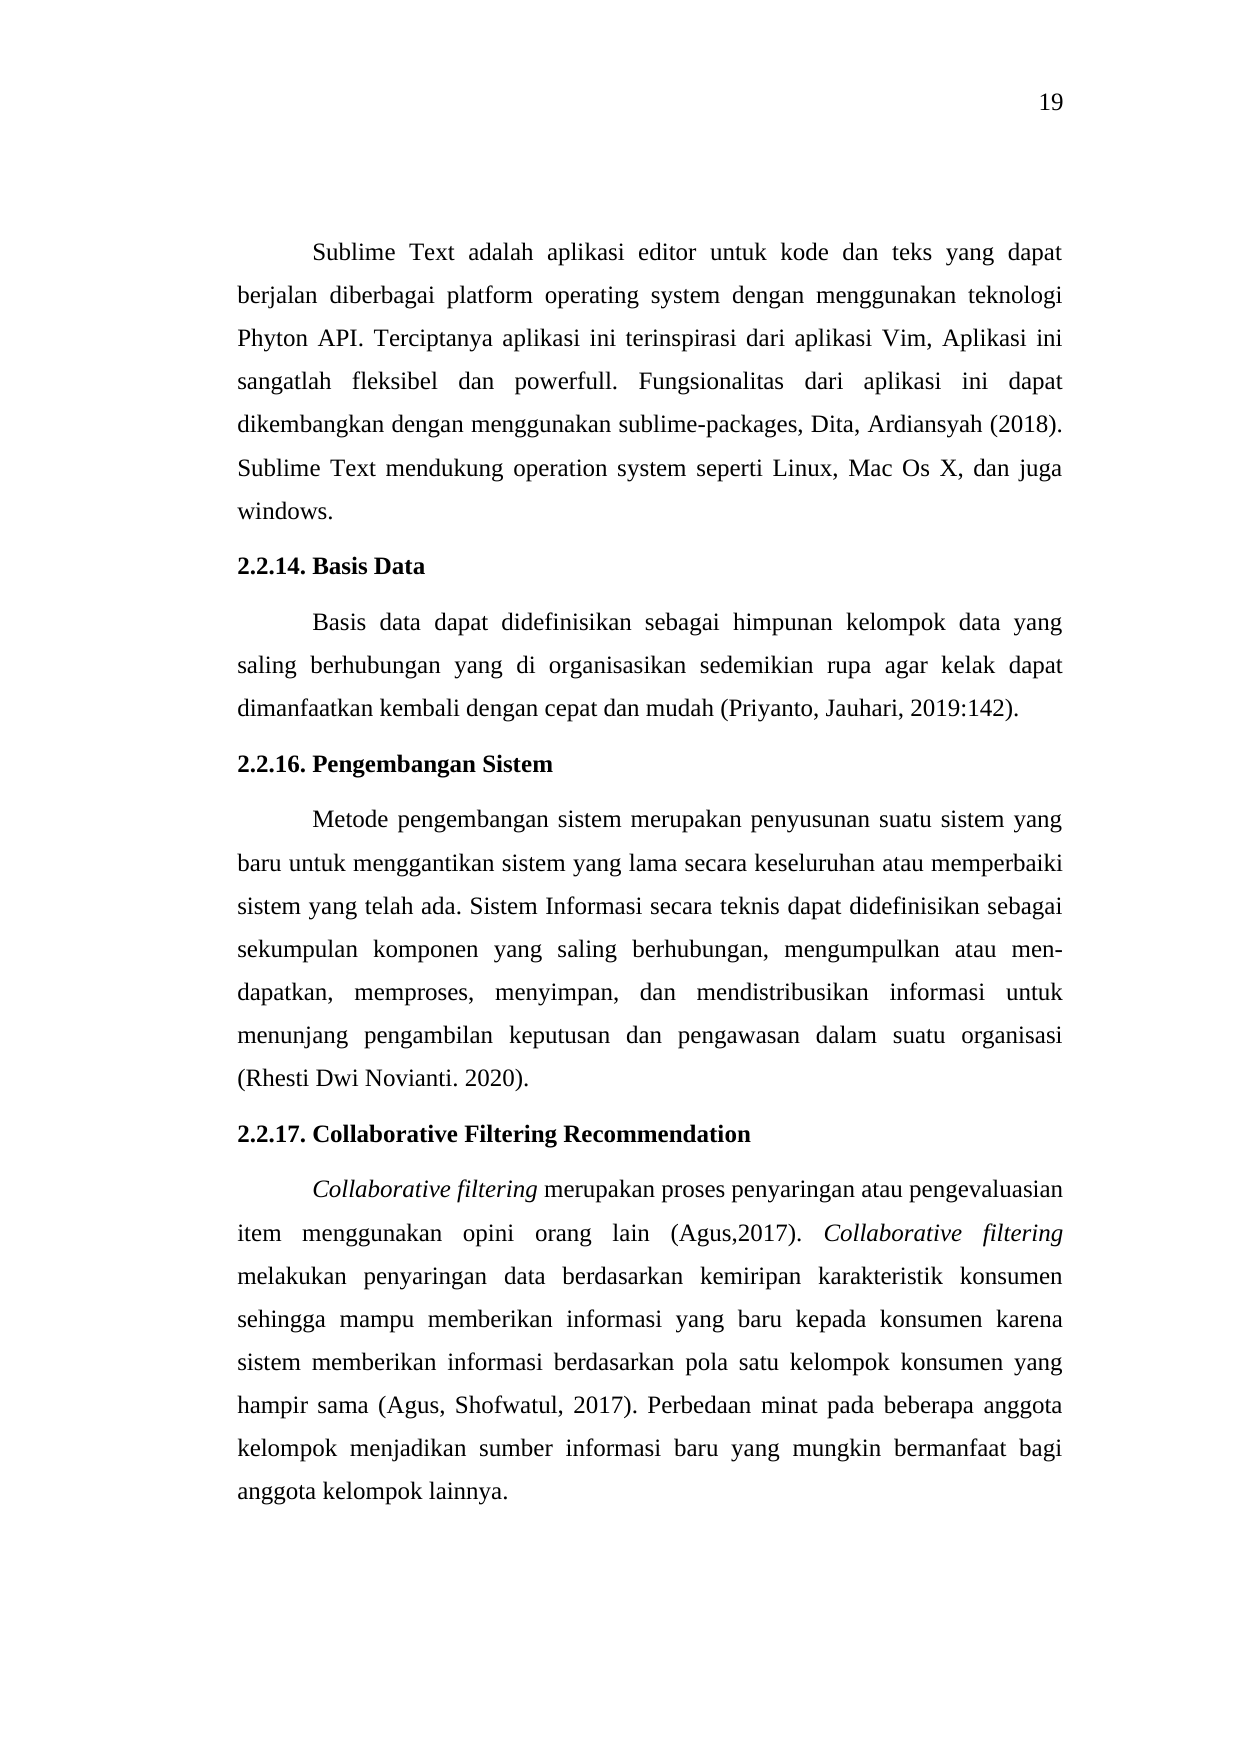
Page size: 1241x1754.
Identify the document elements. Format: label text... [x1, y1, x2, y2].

text Basis data dapat didefinisikan sebagai himpunan kelompok data yang saling berhubungan yang di organisasikan sedemikian rupa agar kelak dapat dimanfaatkan kembali dengan cepat dan mudah (Priyanto, Jauhari, 2019:142). [237, 607, 1063, 722]
text 2.2.14. Basis Data [237, 551, 1063, 580]
text 2.2.17. Collaborative Filtering Recommendation [237, 1119, 1063, 1148]
text Metode pengembangan sistem merupakan penyusunan suatu sistem yang baru untuk menggantikan sistem yang lama secara keseluruhan atau memperbaiki sistem yang telah ada. Sistem Informasi secara teknis dapat didefinisikan sebagai sekumpulan komponen yang saling berhubungan, mengumpulkan atau men-dapatkan, memproses, menyimpan, dan mendistribusikan informasi untuk menunjang pengambilan keputusan dan pengawasan dalam suatu organisasi (Rhesti Dwi Novianti. 2020). [237, 804, 1063, 1092]
list Sublime Text adalah aplikasi editor untuk kode dan teks yang dapat berjalan diberbagai platform operating system dengan menggunakan teknologi Phyton API. Terciptanya aplikasi ini terinspirasi dari aplikasi Vim, Aplikasi ini sangatlah fleksibel dan powerfull. Fungsionalitas dari aplikasi ini dapat dikembangkan dengan menggunakan sublime-packages, Dita, Ardiansyah (2018). Sublime Text mendukung operation system seperti Linux, Mac Os X, dan juga windows. [237, 237, 1063, 524]
text 2.2.16. Pengembangan Sistem [237, 749, 1063, 778]
text Collaborative filtering merupakan proses penyaringan atau pengevaluasian item menggunakan opini orang lain (Agus,2017). Collaborative filtering melakukan penyaringan data berdasarkan kemiripan karakteristik konsumen sehingga mampu memberikan informasi yang baru kepada konsumen karena sistem memberikan informasi berdasarkan pola satu kelompok konsumen yang hampir sama (Agus, Shofwatul, 2017). Perbedaan minat pada beberapa anggota kelompok menjadikan sumber informasi baru yang mungkin bermanfaat bagi anggota kelompok lainnya. [237, 1174, 1063, 1505]
